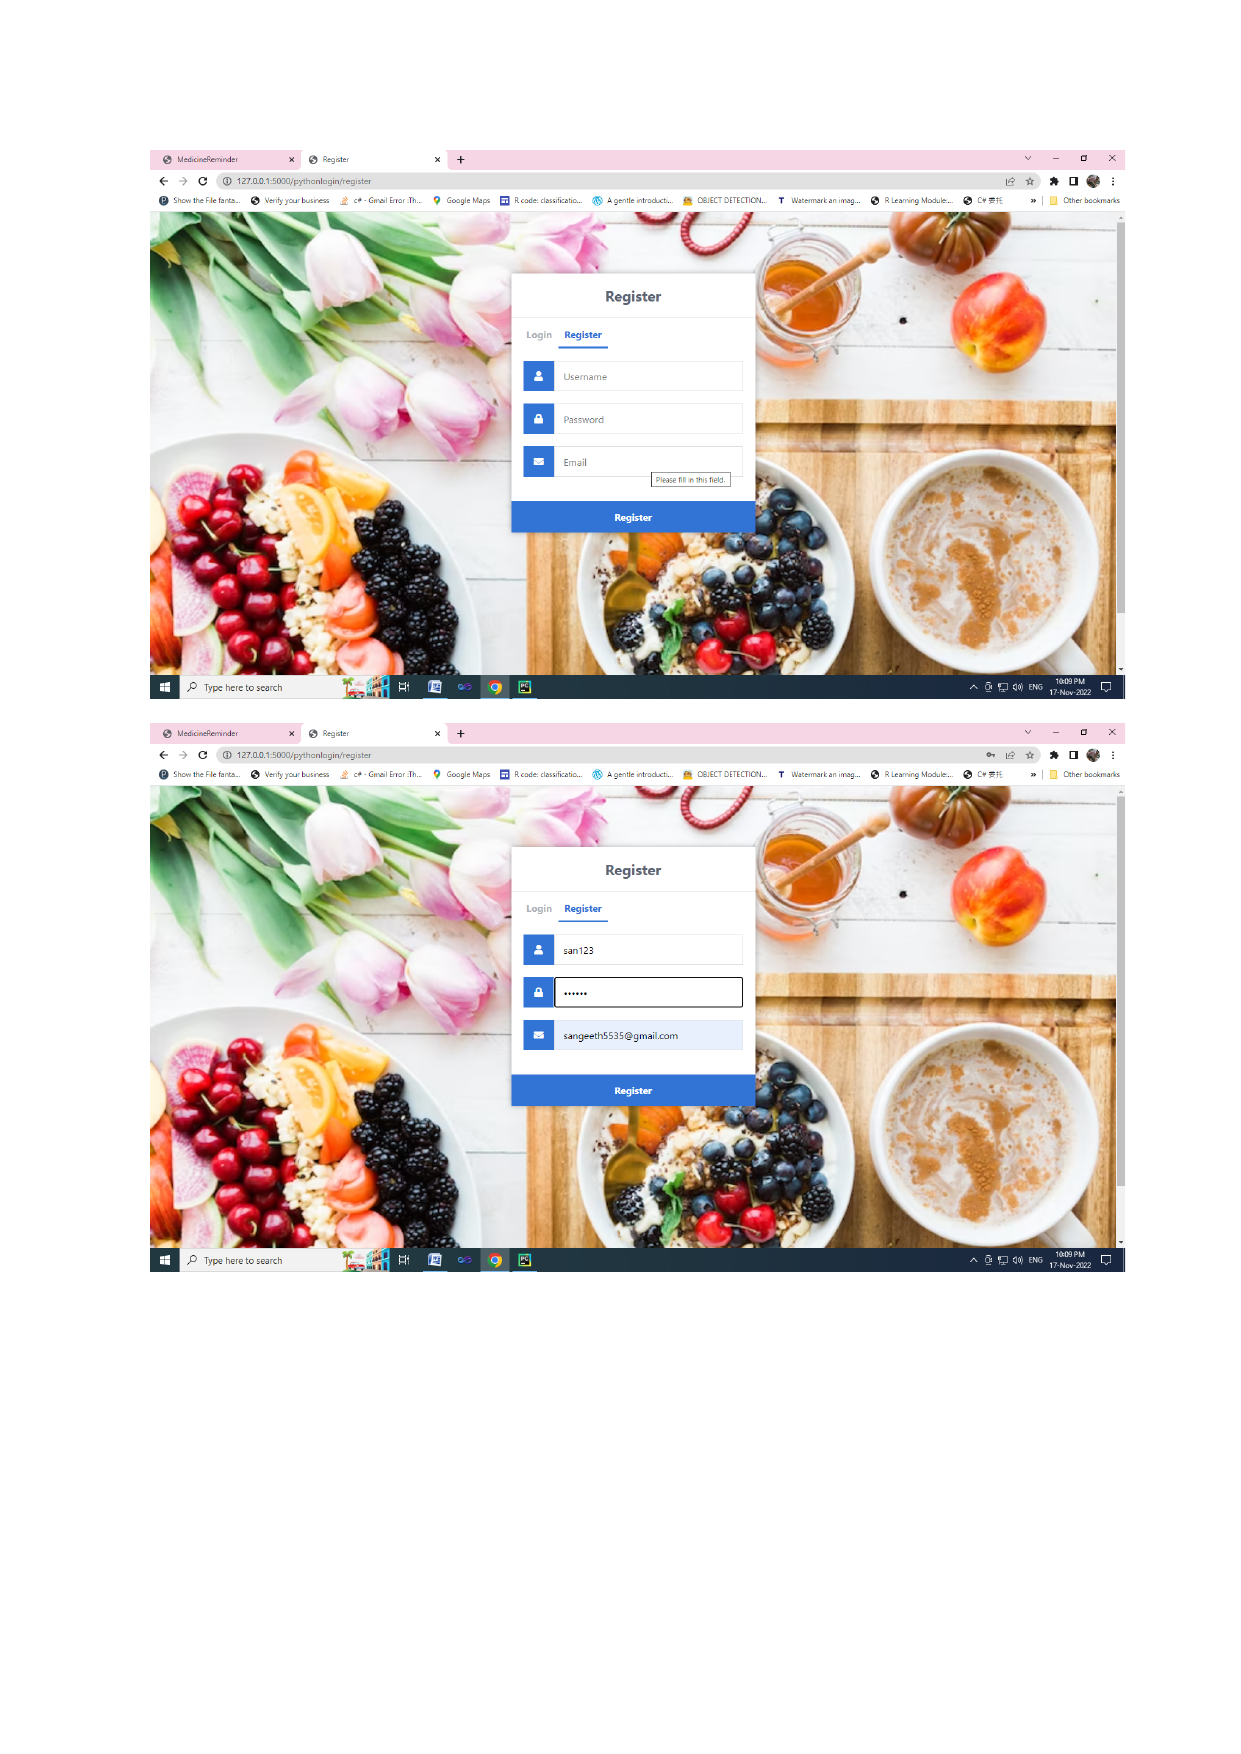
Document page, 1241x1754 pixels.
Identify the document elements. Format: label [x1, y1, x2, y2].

picture [150, 723, 1125, 1272]
picture [150, 150, 1125, 699]
